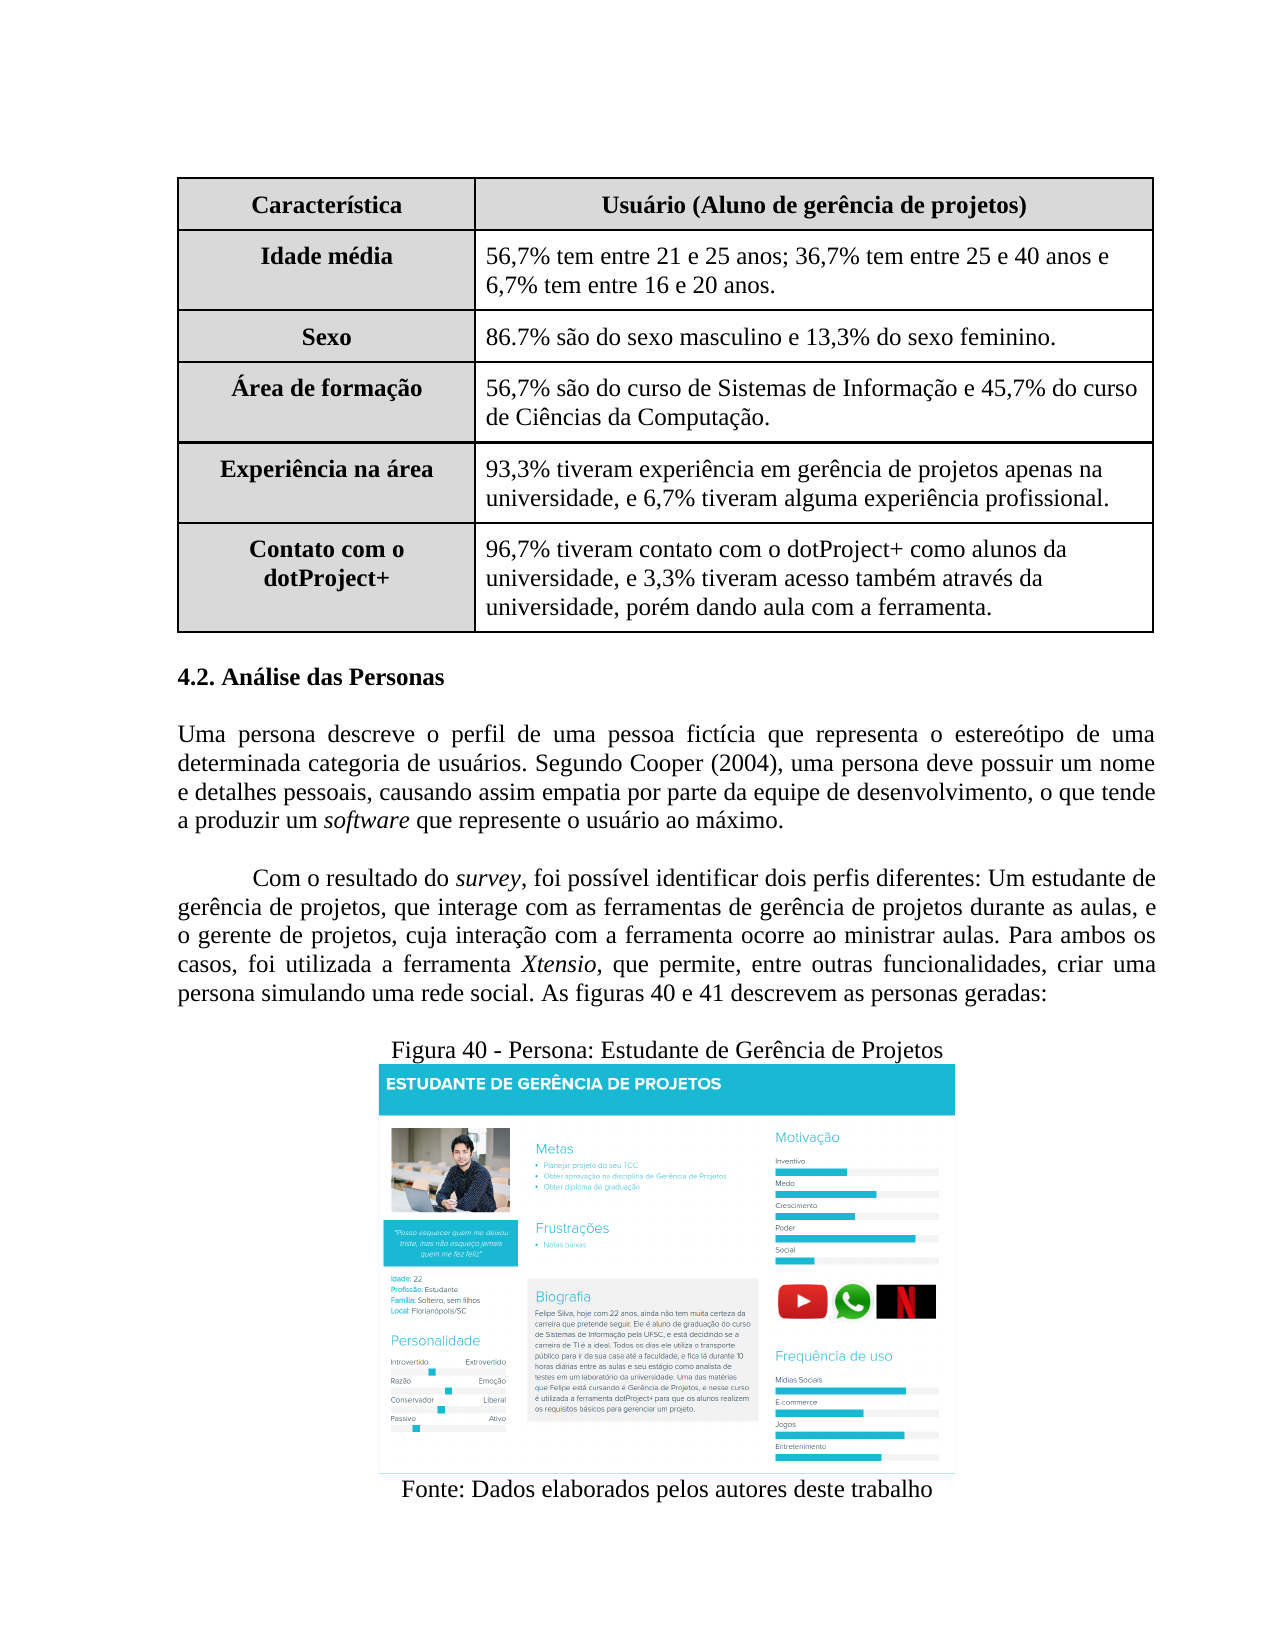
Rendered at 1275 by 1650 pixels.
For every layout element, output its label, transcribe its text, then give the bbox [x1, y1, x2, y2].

text Fonte: Dados elaborados pelos autores deste trabalho [177, 1474, 1157, 1503]
table_cell 96,7% tiveram contato com o dotProject+ como alunos da universidade, e 3,3% tiveram acesso também através da universidade, porém dando aula com a ferramenta. [476, 524, 1152, 631]
table_cell 93,3% tiveram experiência em gerência de projetos apenas na universidade, e 6,7% tiveram alguma experiência profissional. [476, 444, 1152, 522]
table_cell Contato com o dotProject+ [179, 524, 474, 631]
text Uma persona descreve o perfil de uma pessoa fictícia que representa o estereótipo de uma determinada categoria de usuários. Segundo Cooper (2004), uma persona deve possuir um nome e detalhes pessoais, causando assim empatia por parte da equipe de desenvolvimento, o que tende a produzir um software que represente o usuário ao máximo. [177, 719, 1157, 834]
text Com o resultado do survey, foi possível identificar dois perfis diferentes: Um estudante de gerência de projetos, que interage com as ferramentas de gerência de projetos durante as aulas, e o gerente de projetos, cuja interação com a ferramenta ocorre ao ministrar aulas. Para ambos os casos, foi utilizada a ferramenta Xtensio, que permite, entre outras funcionalidades, criar uma persona simulando uma rede social. As figuras 40 e 41 descrevem as personas geradas: [177, 863, 1157, 1007]
table_cell 56,7% tem entre 21 e 25 anos; 36,7% tem entre 25 e 40 anos e 6,7% tem entre 16 e 20 anos. [476, 231, 1152, 309]
table_header Característica [179, 179, 474, 229]
table_cell Sexo [179, 311, 474, 361]
table_header Usuário (Aluno de gerência de projetos) [476, 179, 1152, 229]
table_cell 56,7% são do curso de Sistemas de Informação e 45,7% do curso de Ciências da Computação. [476, 363, 1152, 441]
picture [378, 1064, 956, 1474]
table_cell Idade média [179, 231, 474, 309]
text 4.2. Análise das Personas [177, 662, 1157, 691]
table_cell 86.7% são do sexo masculino e 13,3% do sexo feminino. [476, 311, 1152, 361]
table_cell Experiência na área [179, 444, 474, 522]
text Figura 40 - Persona: Estudante de Gerência de Projetos [177, 1036, 1157, 1064]
table_cell Área de formação [179, 363, 474, 441]
